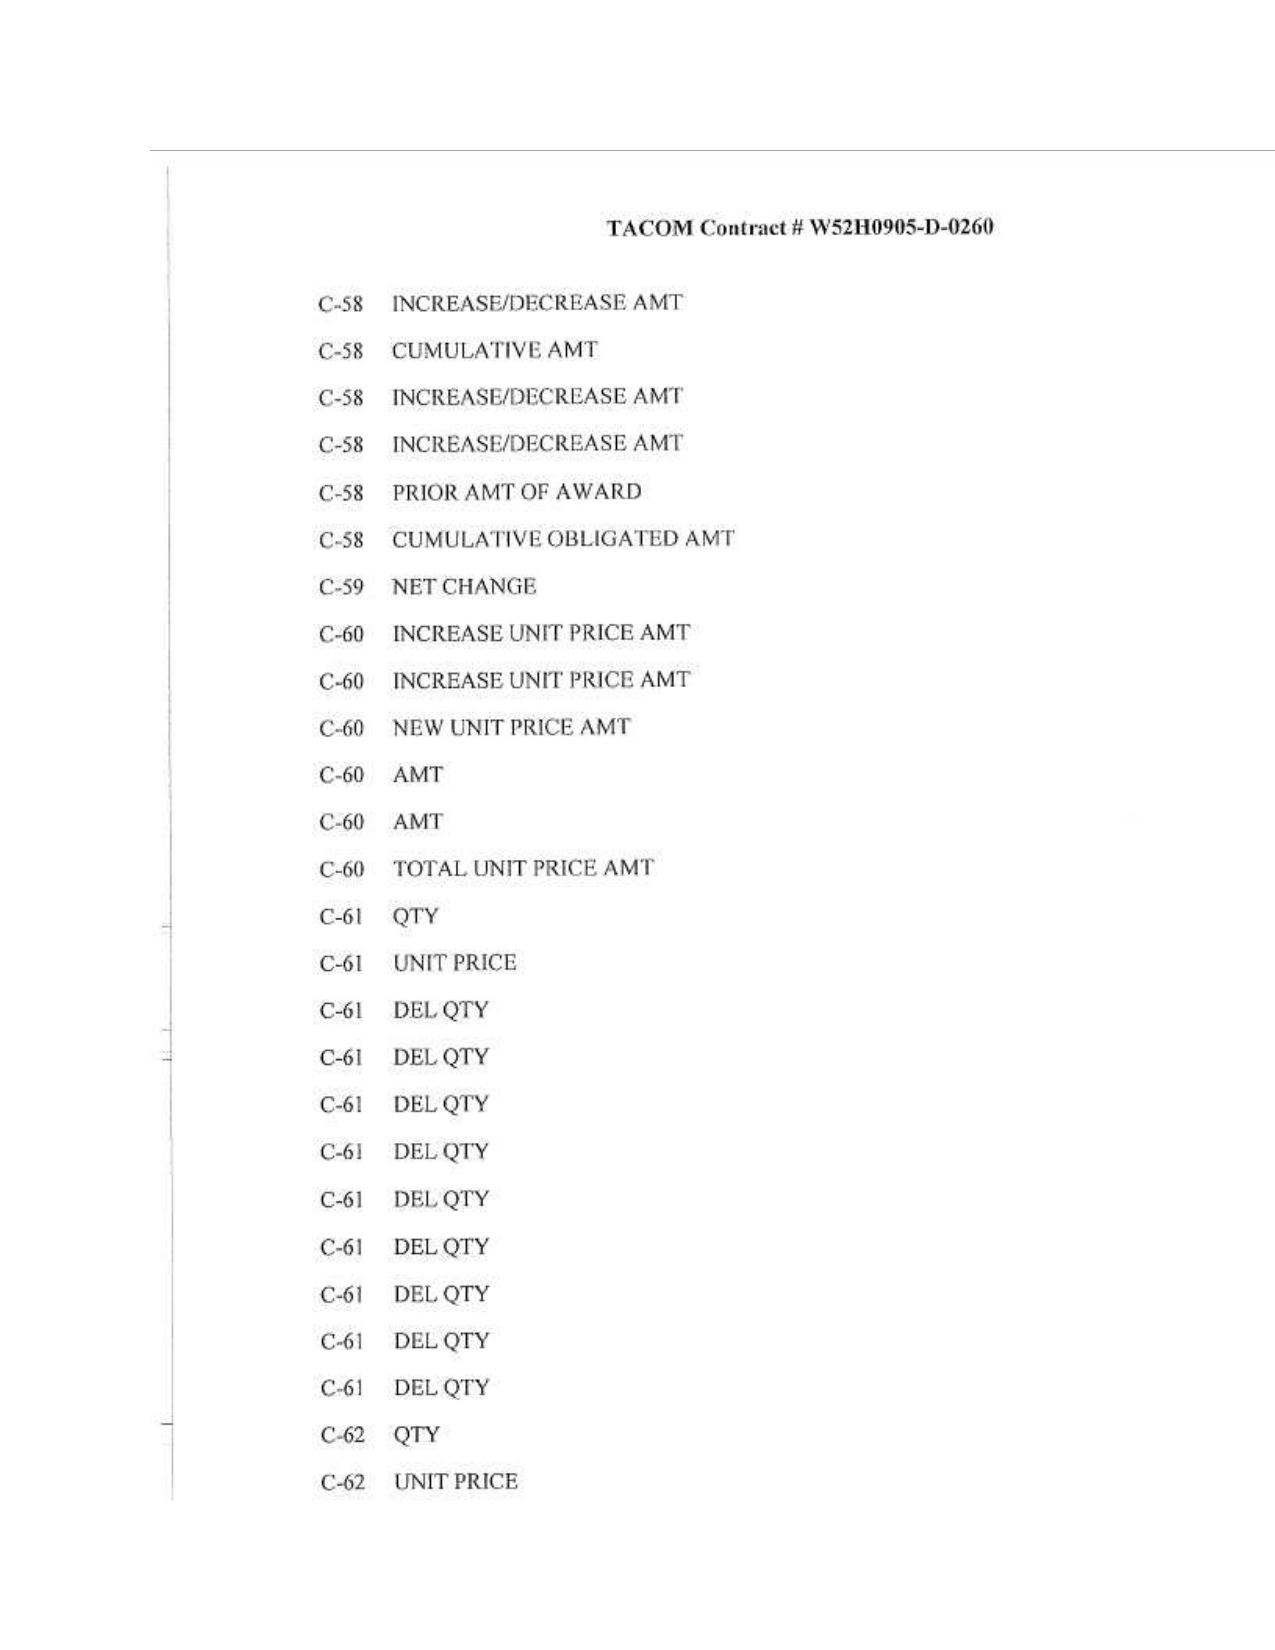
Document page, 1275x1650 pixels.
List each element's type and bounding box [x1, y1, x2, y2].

picture [150, 150, 1275, 1501]
